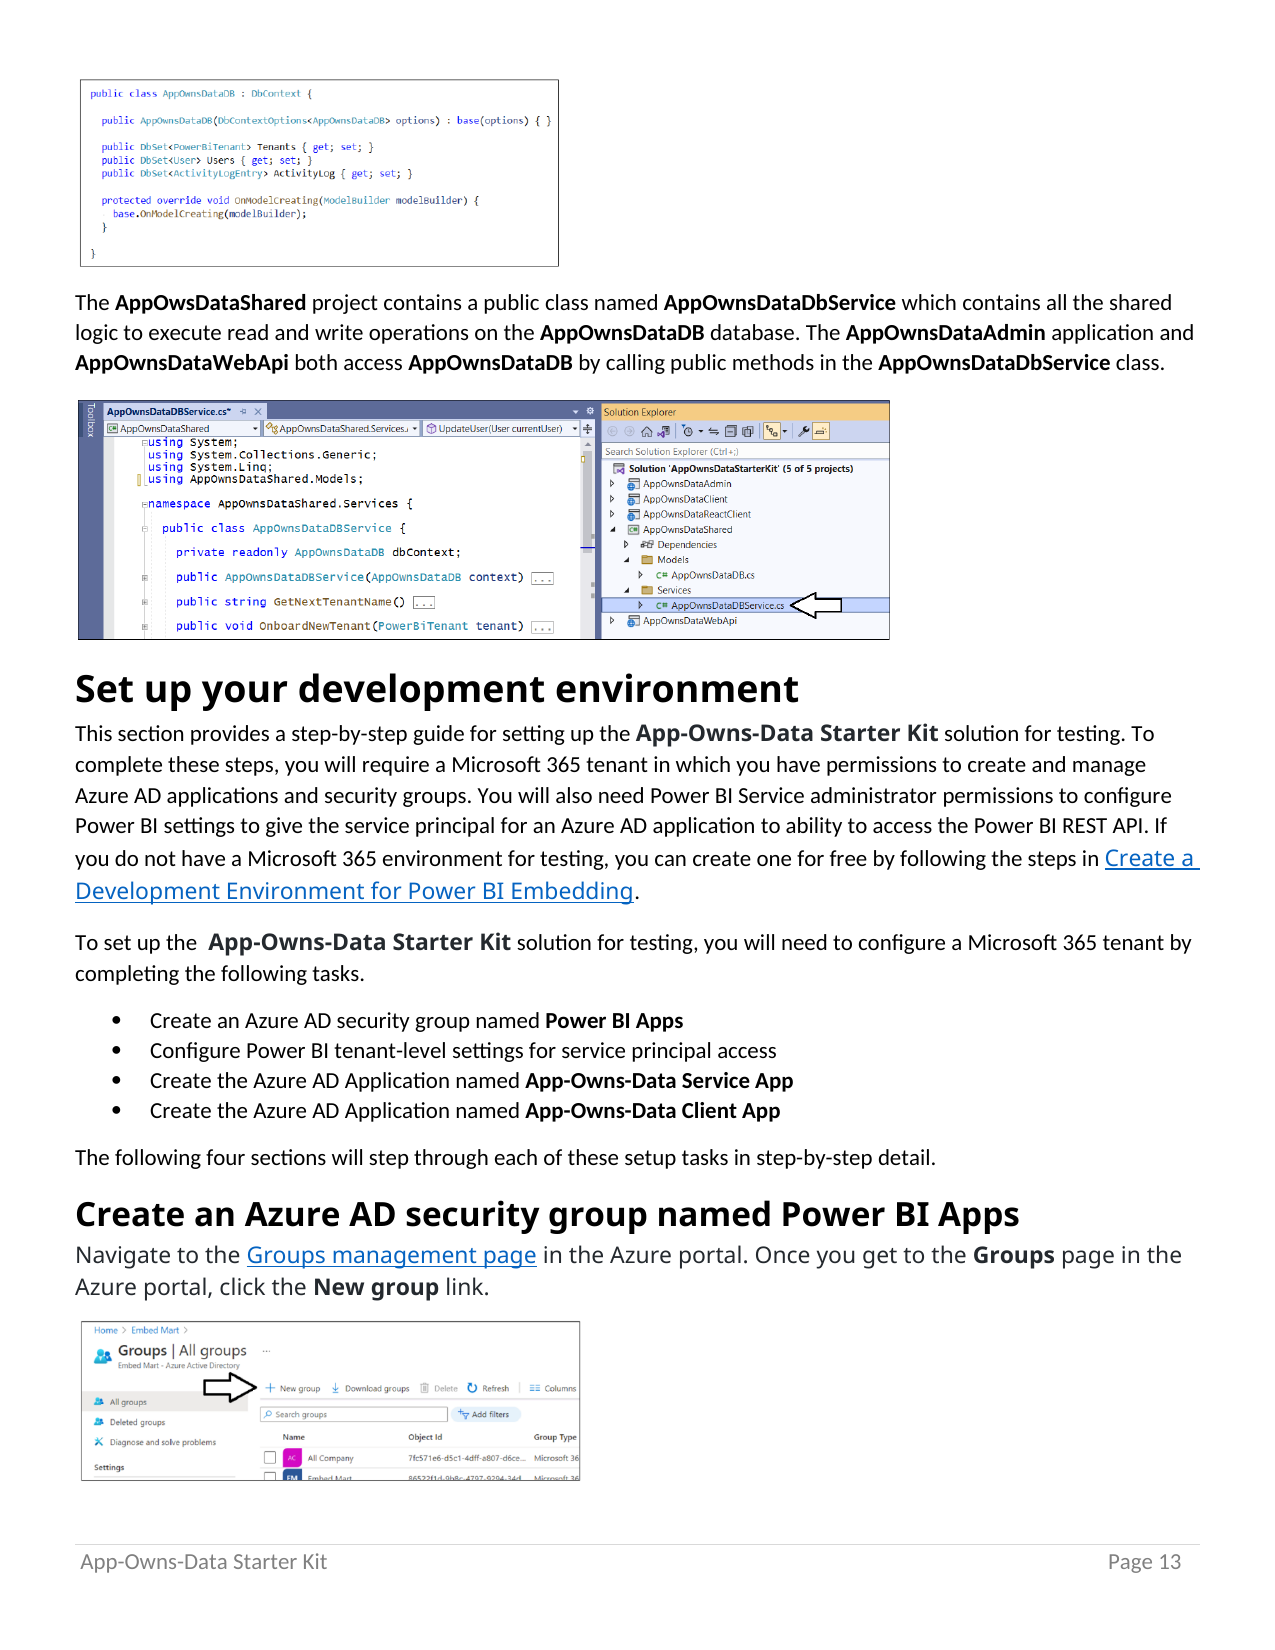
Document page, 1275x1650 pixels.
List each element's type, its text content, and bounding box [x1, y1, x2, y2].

text This section provides a step-by-step guide for setting up the App-Owns-Data Starter Kit solution for testing. To complete these steps, you will require a Microsoft 365 tenant in which you have permissions to create and manage Azure AD applications and security groups. You will also need Power BI Service administrator permissions to configure Power BI settings to give the service principal for an Azure AD application to ability to access the Power BI REST API. If you do not have a Microsoft 365 environment for testing, you can create one for free by following the steps in Create a Development Environment for Power BI Embedding. [75, 717, 1200, 906]
picture [75, 395, 893, 644]
text Navigate to the Groups management page in the Azure portal. Once you get to the Groups page in the Azure portal, click the New group link. [75, 1239, 1200, 1302]
text The following four sections will step through each of these setup tasks in step-by-step detail. [75, 1143, 1200, 1171]
text The AppOwsDataShared project contains a public class named AppOwnsDataDbService which contains all the shared logic to execute read and write operations on the AppOwnsDataDB database. The AppOwnsDataAdmin application and AppOwnsDataWebApi both access AppOwnsDataDB by calling public methods in the AppOwnsDataDbService class. [75, 288, 1200, 376]
list Create an Azure AD security group named Power BI Apps [112, 1006, 1200, 1034]
list Create the Azure AD Application named App-Owns-Data Client App [112, 1097, 1200, 1124]
subtitle Create an Azure AD security group named Power BI Apps [75, 1190, 1200, 1236]
text To set up the App-Owns-Data Starter Kit solution for testing, you will need to configure a Microsoft 365 tenant by completing the following tasks. [75, 926, 1200, 987]
list Create the Azure AD Application named App-Owns-Data Service App [112, 1066, 1200, 1094]
subtitle Set up your development environment [75, 662, 1200, 713]
picture [75, 1314, 583, 1484]
list Configure Power BI tenant-level settings for service principal access [112, 1036, 1200, 1064]
picture [75, 75, 564, 270]
